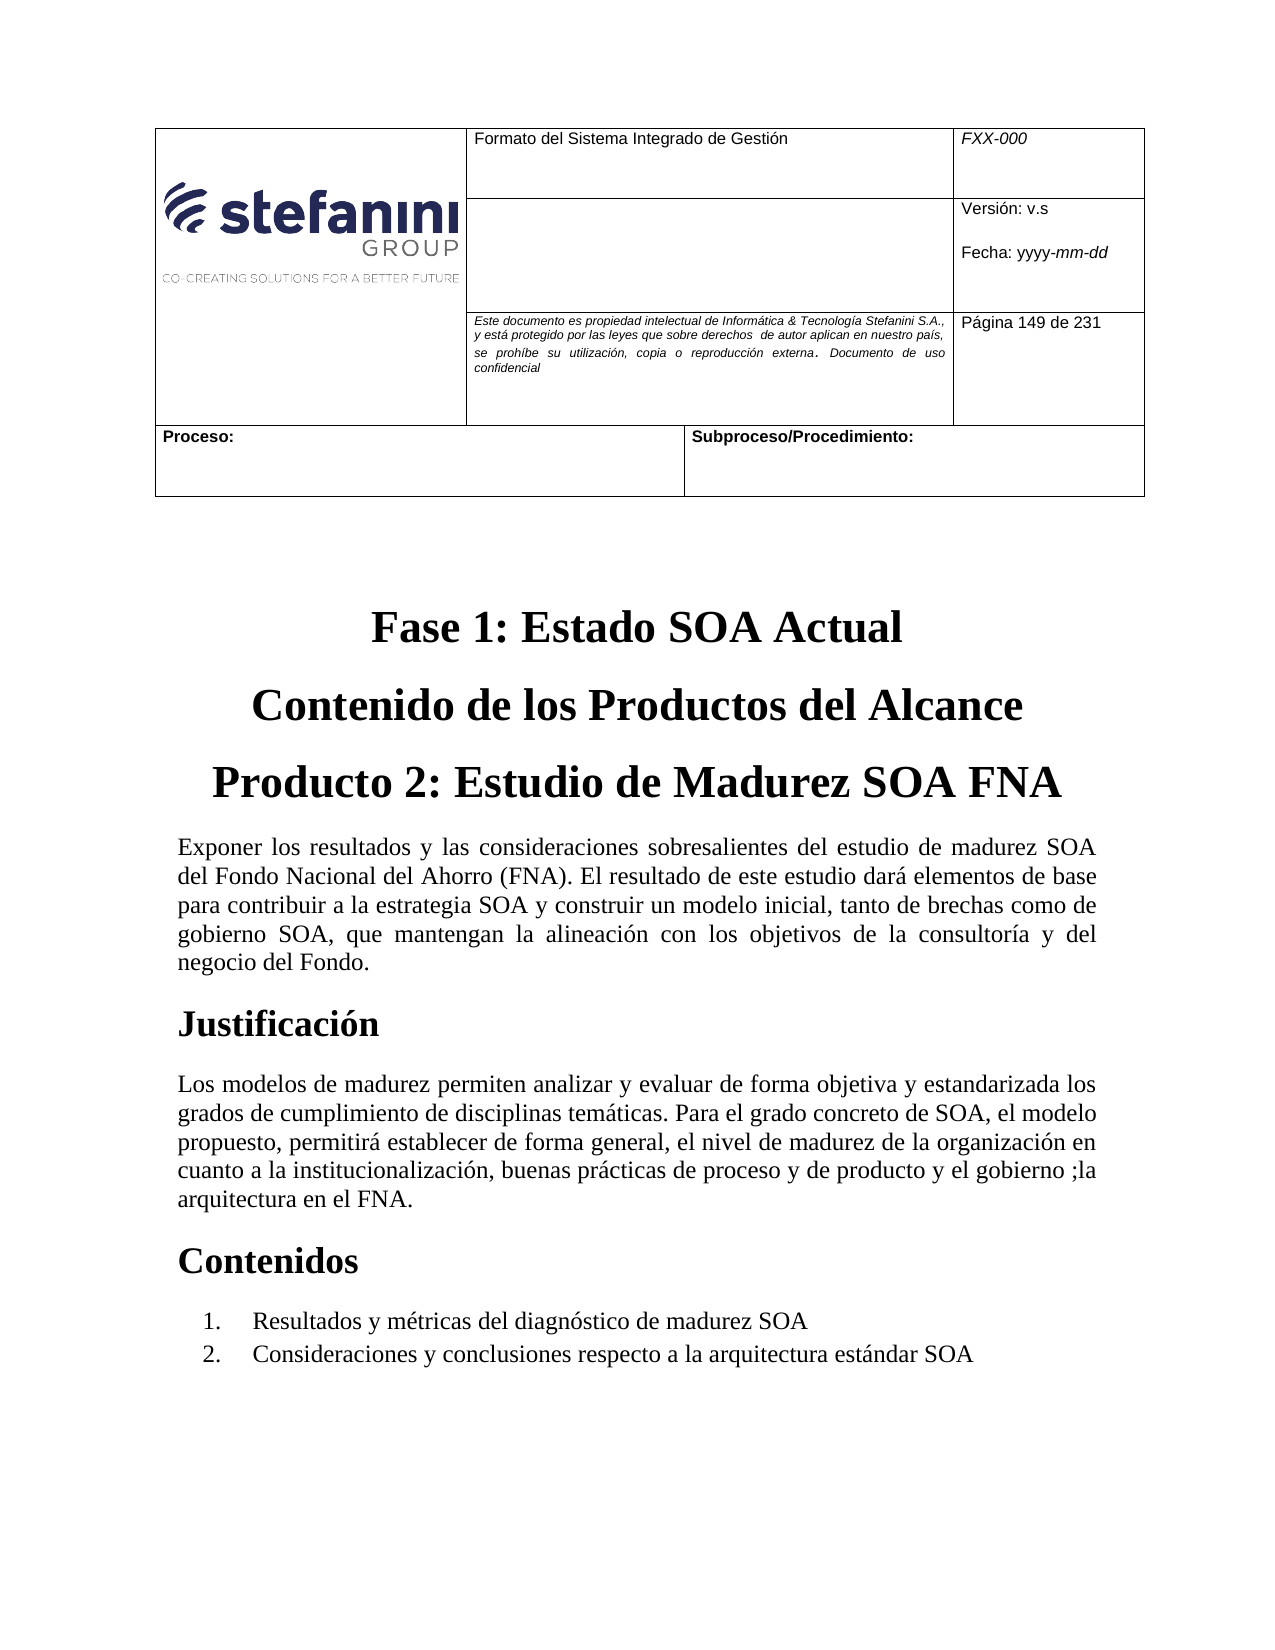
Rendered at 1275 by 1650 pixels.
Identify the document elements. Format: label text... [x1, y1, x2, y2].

picture [162, 182, 460, 286]
text Exponer los resultados y las consideraciones sobresalientes del estudio de madurez SOA del Fondo Nacional del Ahorro (FNA). El resultado de este estudio dará elementos de base para contribuir a la estrategia SOA y construir un modelo inicial, tanto de brechas como de gobierno SOA, que mantengan la alineación con los objetivos de la consultoría y del negocio del Fondo. [177, 832, 1098, 976]
subtitle Producto 2: Estudio de Madurez SOA FNA [177, 755, 1098, 807]
list Resultados y métricas del diagnóstico de madurez SOA [202, 1306, 1098, 1335]
subtitle Justificación [177, 1001, 1098, 1044]
list Consideraciones y conclusiones respecto a la arquitectura estándar SOA [202, 1339, 1098, 1367]
subtitle Contenido de los Productos del Alcance [177, 677, 1098, 730]
subtitle Fase 1: Estado SOA Actual [177, 599, 1098, 652]
text Los modelos de madurez permiten analizar y evaluar de forma objetiva y estandarizada los grados de cumplimiento de disciplinas temáticas. Para el grado concreto de SOA, el modelo propuesto, permitirá establecer de forma general, el nivel de madurez de la organización en cuanto a la institucionalización, buenas prácticas de proceso y de producto y el gobierno ;la arquitectura en el FNA. [177, 1069, 1098, 1213]
subtitle Contenidos [177, 1238, 1098, 1281]
